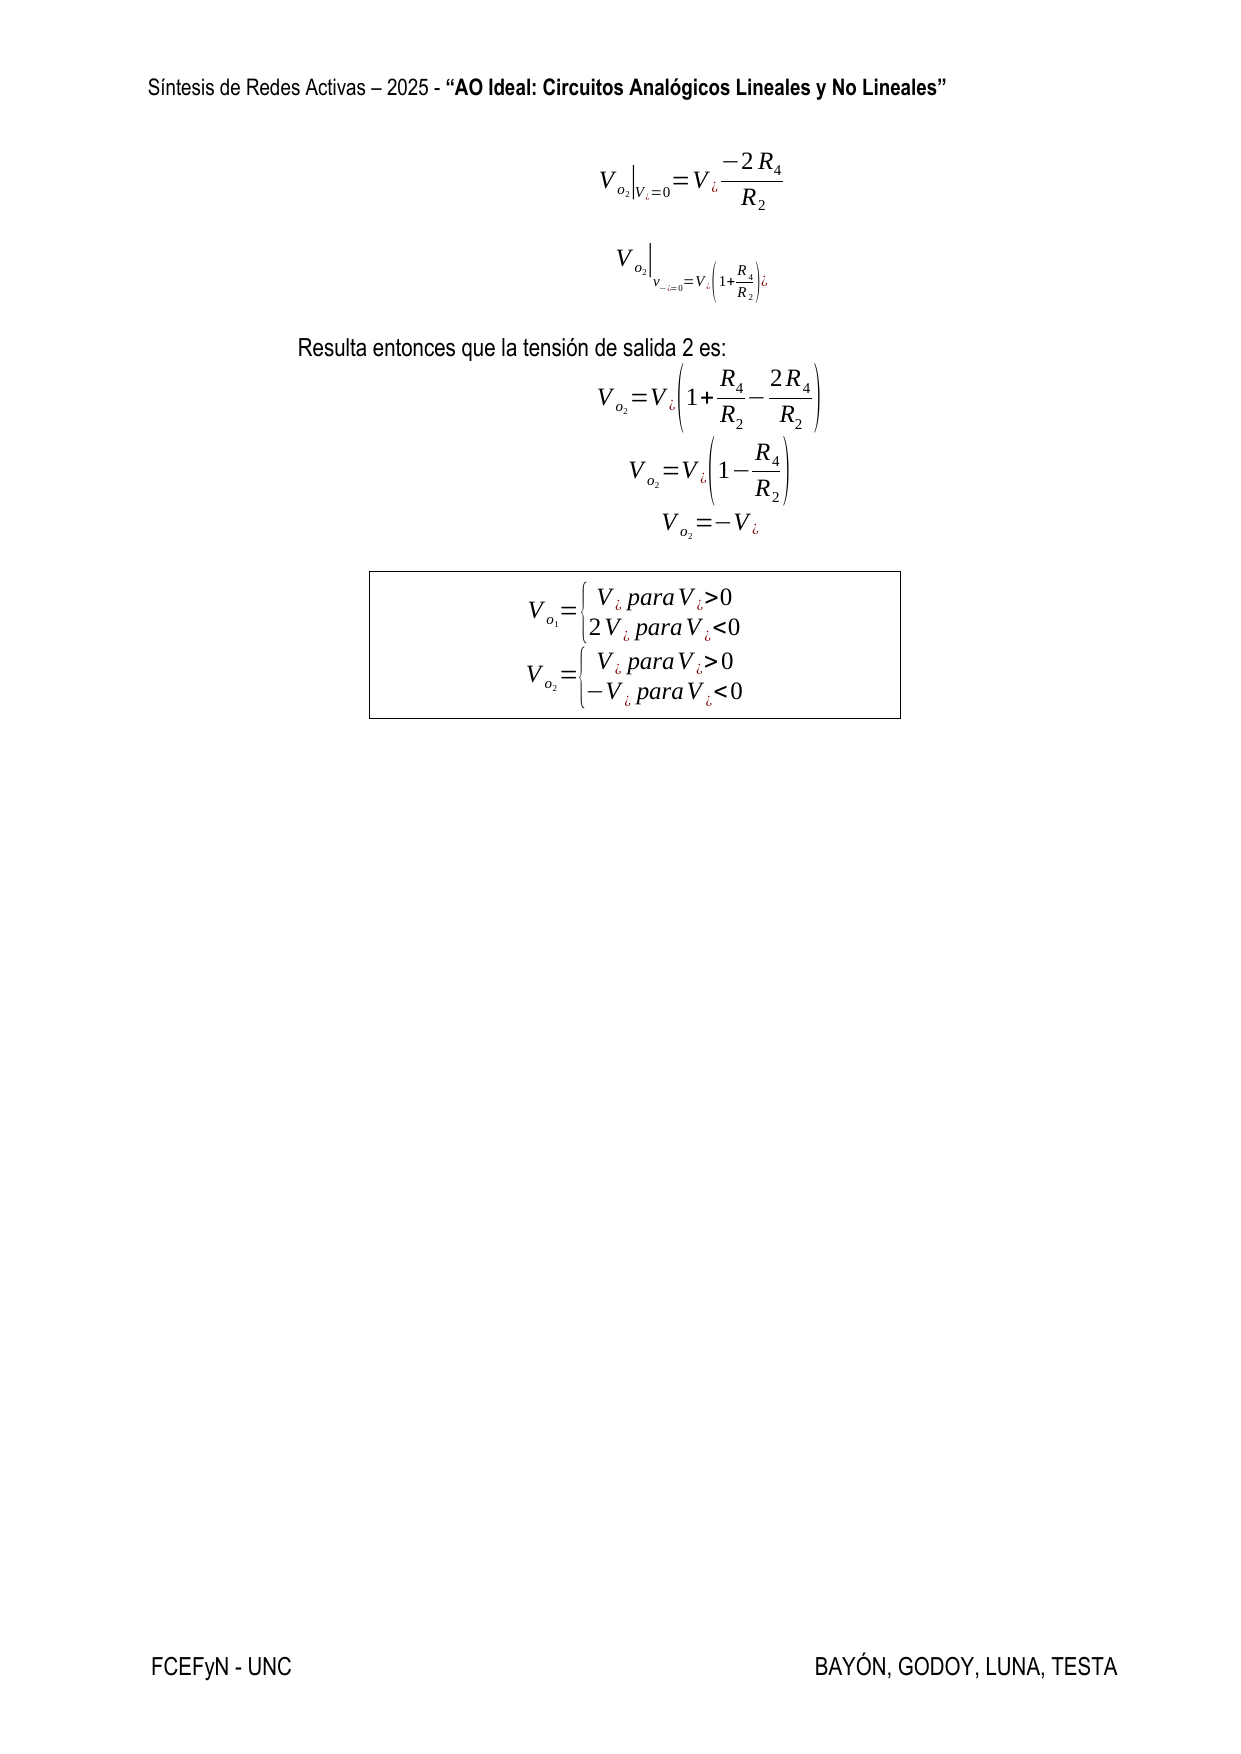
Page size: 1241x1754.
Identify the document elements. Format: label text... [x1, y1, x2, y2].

text Resulta entonces que la tensión de salida 2 es: [148, 333, 1122, 362]
table_header [370, 572, 900, 718]
